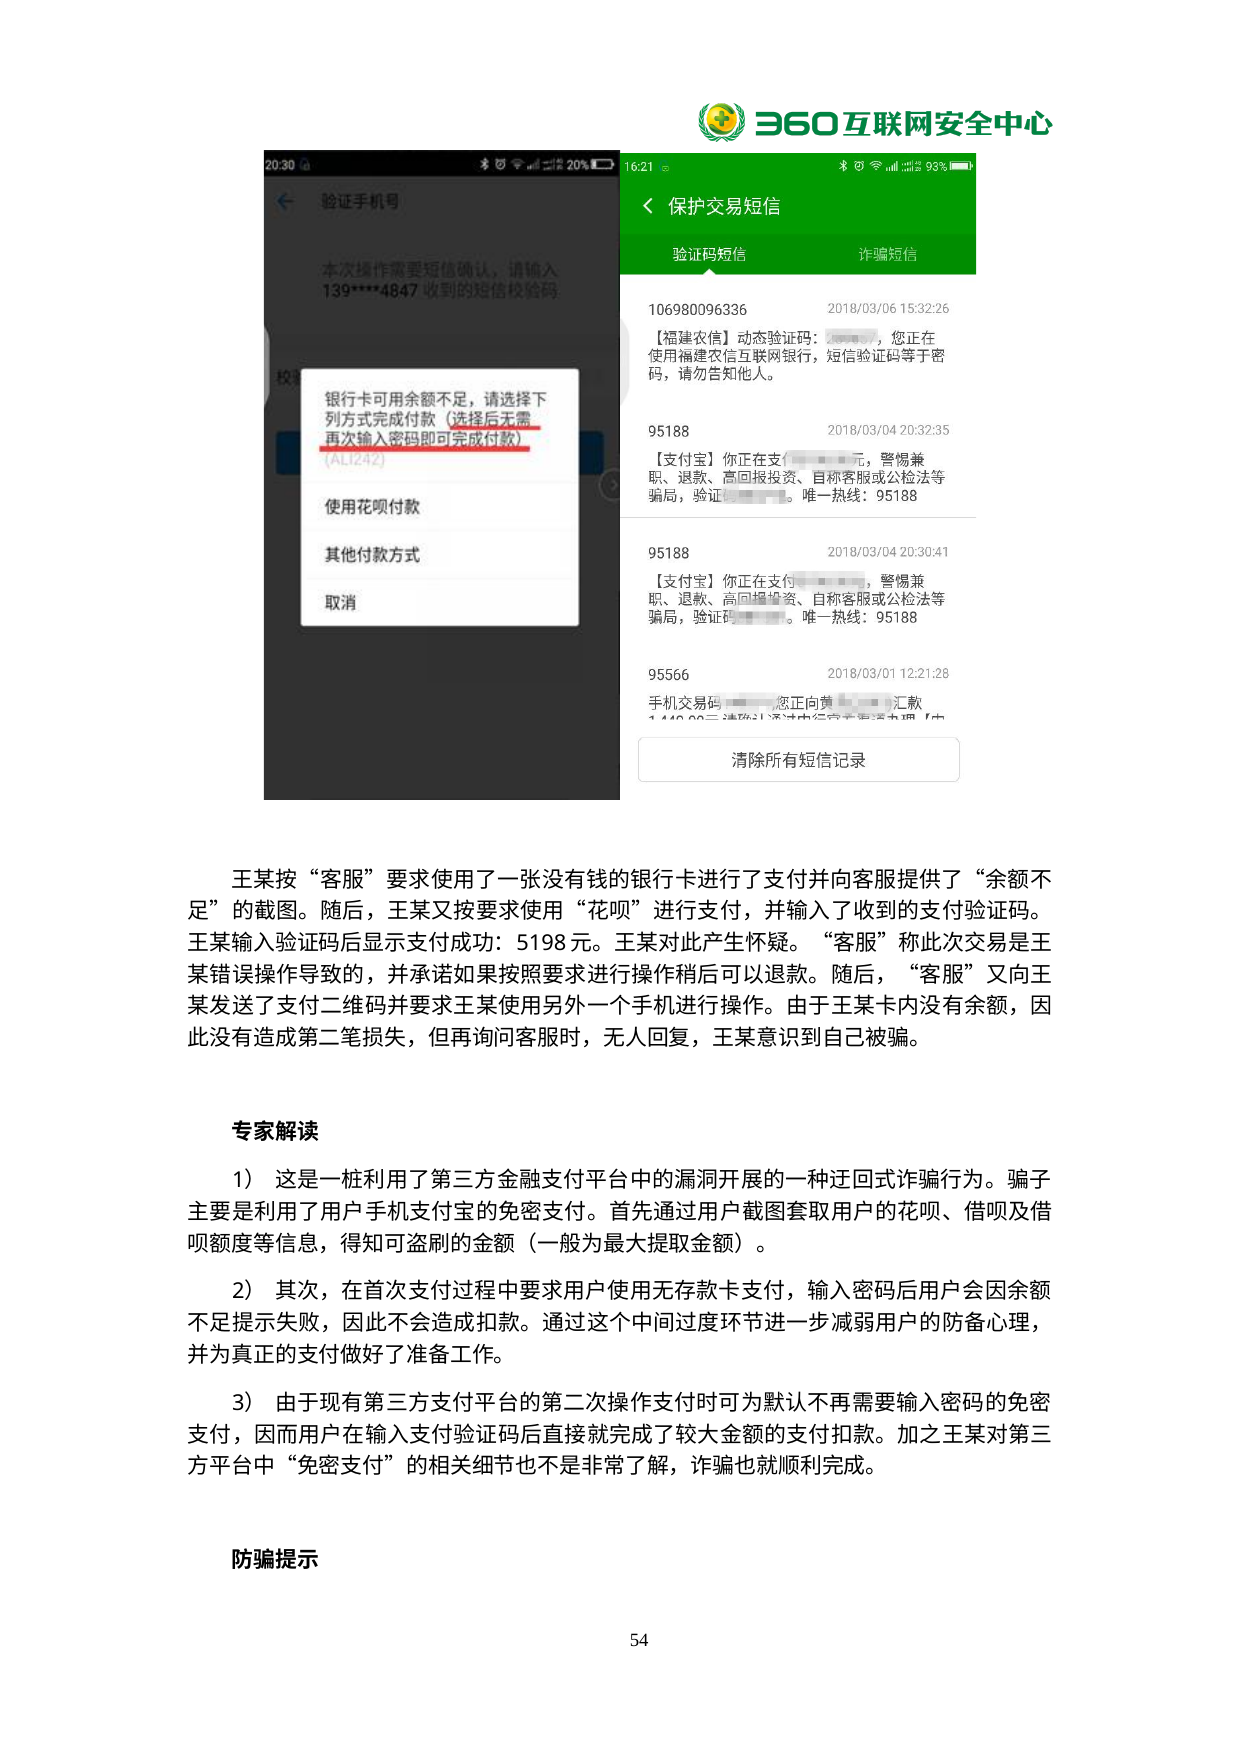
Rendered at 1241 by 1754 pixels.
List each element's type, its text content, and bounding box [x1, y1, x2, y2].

list 这是一桩利用了第三方金融支付平台中的漏洞开展的一种迂回式诈骗行为。骗子主要是利用了用户手机支付宝的免密支付。首先通过用户截图套取用户的花呗、借呗及借呗额度等信息，得知可盗刷的金额（一般为最大提取金额）。 [187, 1162, 1053, 1257]
text 防骗提示 [187, 1542, 1053, 1574]
picture [263, 150, 977, 800]
text 专家解读 [187, 1114, 1053, 1146]
list 其次，在首次支付过程中要求用户使用无存款卡支付，输入密码后用户会因余额不足提示失败，因此不会造成扣款。通过这个中间过度环节进一步减弱用户的防备心理，并为真正的支付做好了准备工作。 [187, 1273, 1053, 1368]
picture [698, 103, 1053, 142]
list 由于现有第三方支付平台的第二次操作支付时可为默认不再需要输入密码的免密支付，因而用户在输入支付验证码后直接就完成了较大金额的支付扣款。加之王某对第三方平台中“免密支付”的相关细节也不是非常了解，诈骗也就顺利完成。 [187, 1385, 1053, 1480]
text 王某按“客服”要求使用了一张没有钱的银行卡进行了支付并向客服提供了“余额不足”的截图。随后，王某又按要求使用“花呗”进行支付，并输入了收到的支付验证码。王某输入验证码后显示支付成功：5198元。王某对此产生怀疑。“客服”称此次交易是王某错误操作导致的，并承诺如果按照要求进行操作稍后可以退款。随后，“客服”又向王某发送了支付二维码并要求王某使用另外一个手机进行操作。由于王某卡内没有余额，因此没有造成第二笔损失，但再询问客服时，无人回复，王某意识到自己被骗。 [187, 862, 1053, 1052]
